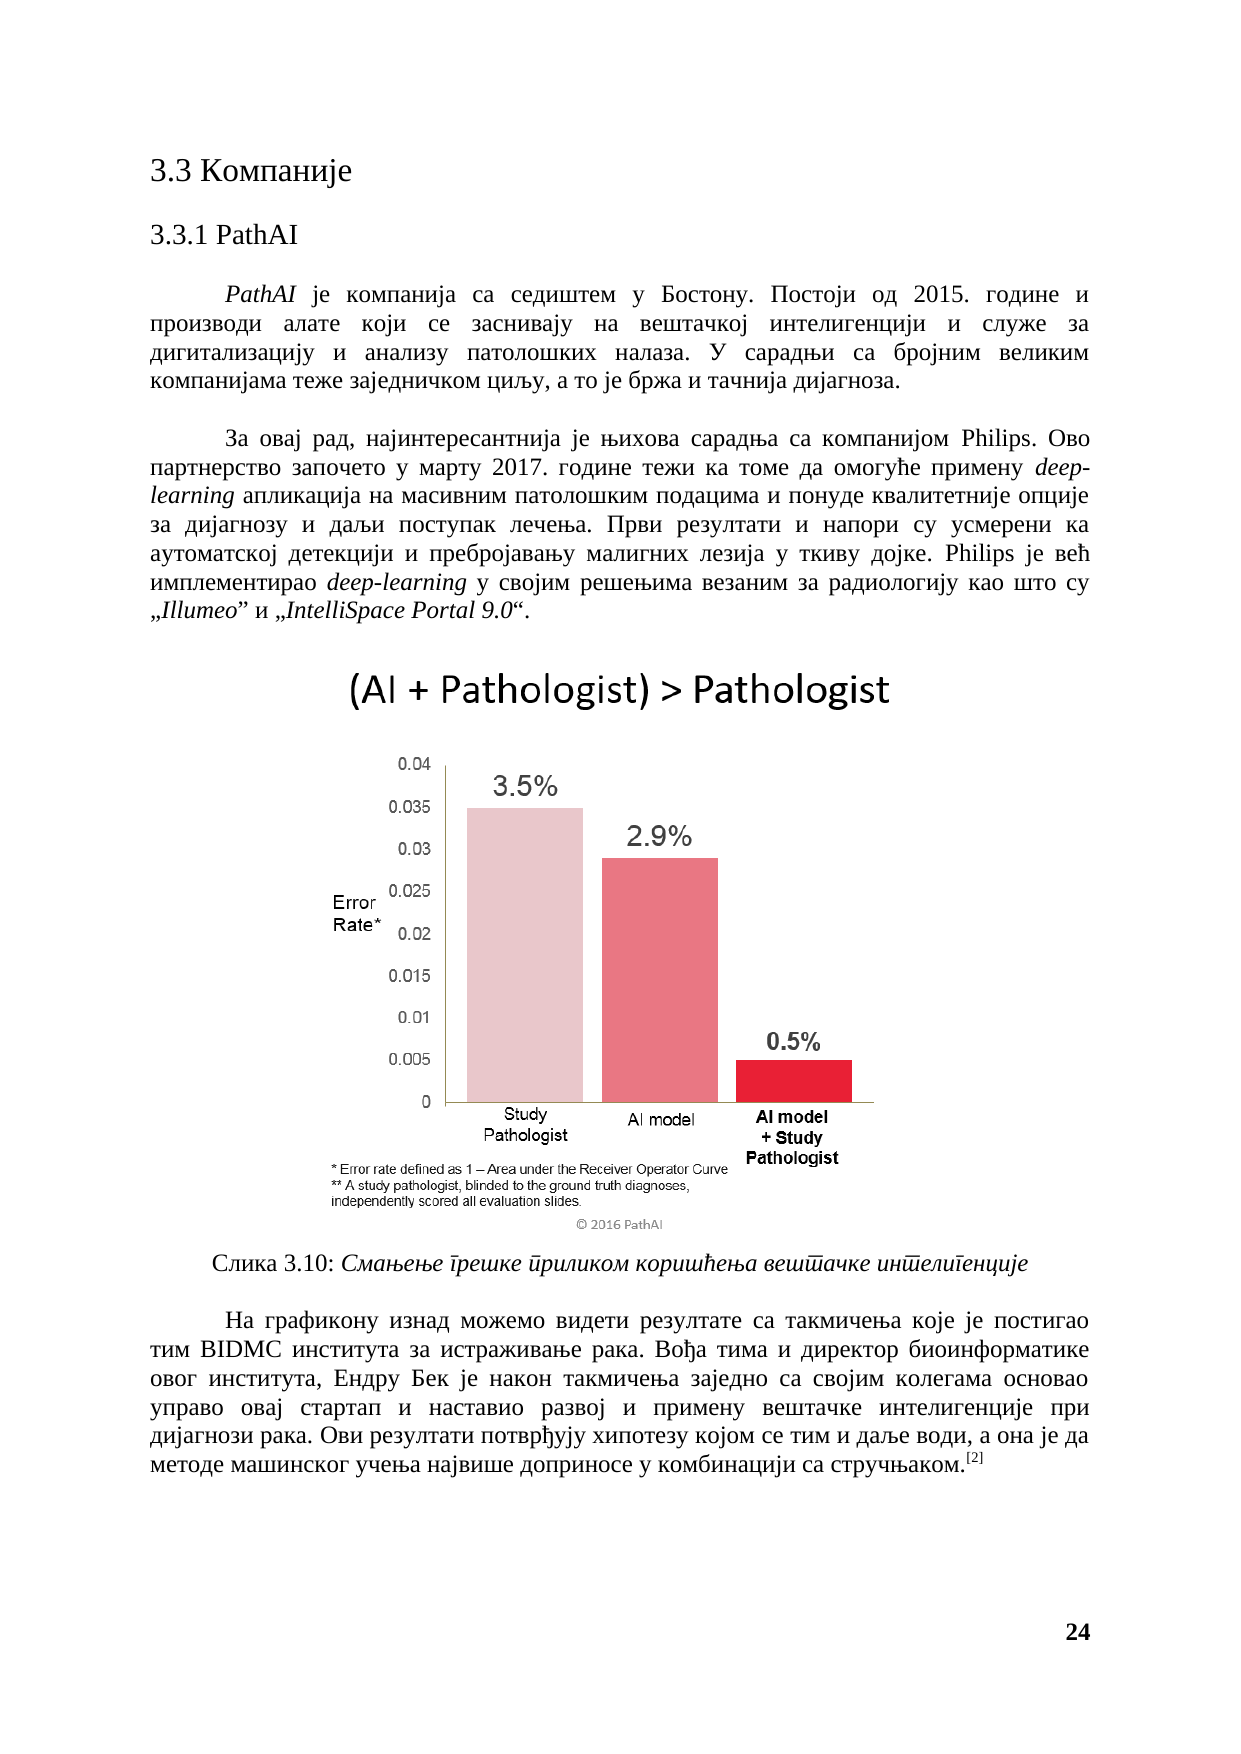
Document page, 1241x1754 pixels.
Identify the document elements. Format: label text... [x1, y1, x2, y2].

text 3.3 Компаније [150, 150, 1090, 188]
text На графикону изнад можемо видети резултате са такмичења које је постигао тим BIDMC института за истраживање рака. Вођа тима и директор биоинформатике овог института, Ендру Бек је након такмичења заједно са својим колегама основао управо овај стартап и наставио развој и примену вештачке интелигенције при дијагнози рака. Ови резултати потврђују хипотезу којом се тим и даље води, а она је да методе машинског учења највише доприносе у комбинацији са стручњаком.[2] [150, 1306, 1090, 1478]
text 3.3.1 PathAI [150, 217, 1090, 251]
text PathAI је компанија са седиштем у Бостону. Постоји од 2015. године и производи алате који се заснивају на вештачкој интелигенцији и служе за дигитализацију и анализу патолошких налаза. У сарадњи са бројним великим компанијама теже заједничком циљу, а то је бржа и тачнија дијагноза. [150, 279, 1090, 394]
text Слика 3.10: Смањење грешке приликом коришћења вештачке интелигенције [150, 1248, 1090, 1277]
picture [320, 624, 920, 1248]
text За овај рад, најинтересантнија је њихова сарадња са компанијом Philips. Ово партнерство започето у марту 2017. године тежи ка томе да омогуће примену deep-learning апликација на масивним патолошким подацима и понуде квалитетније опције за дијагнозу и даљи поступак лечења. Први резултати и напори су усмерени ка аутоматској детекцији и пребројавању малигних лезија у ткиву дојке. Philips је већ имплементирао deep-learning у својим решењима везаним за радиологију као што су „Illumeo” и „IntelliSpace Portal 9.0“. [150, 423, 1090, 624]
